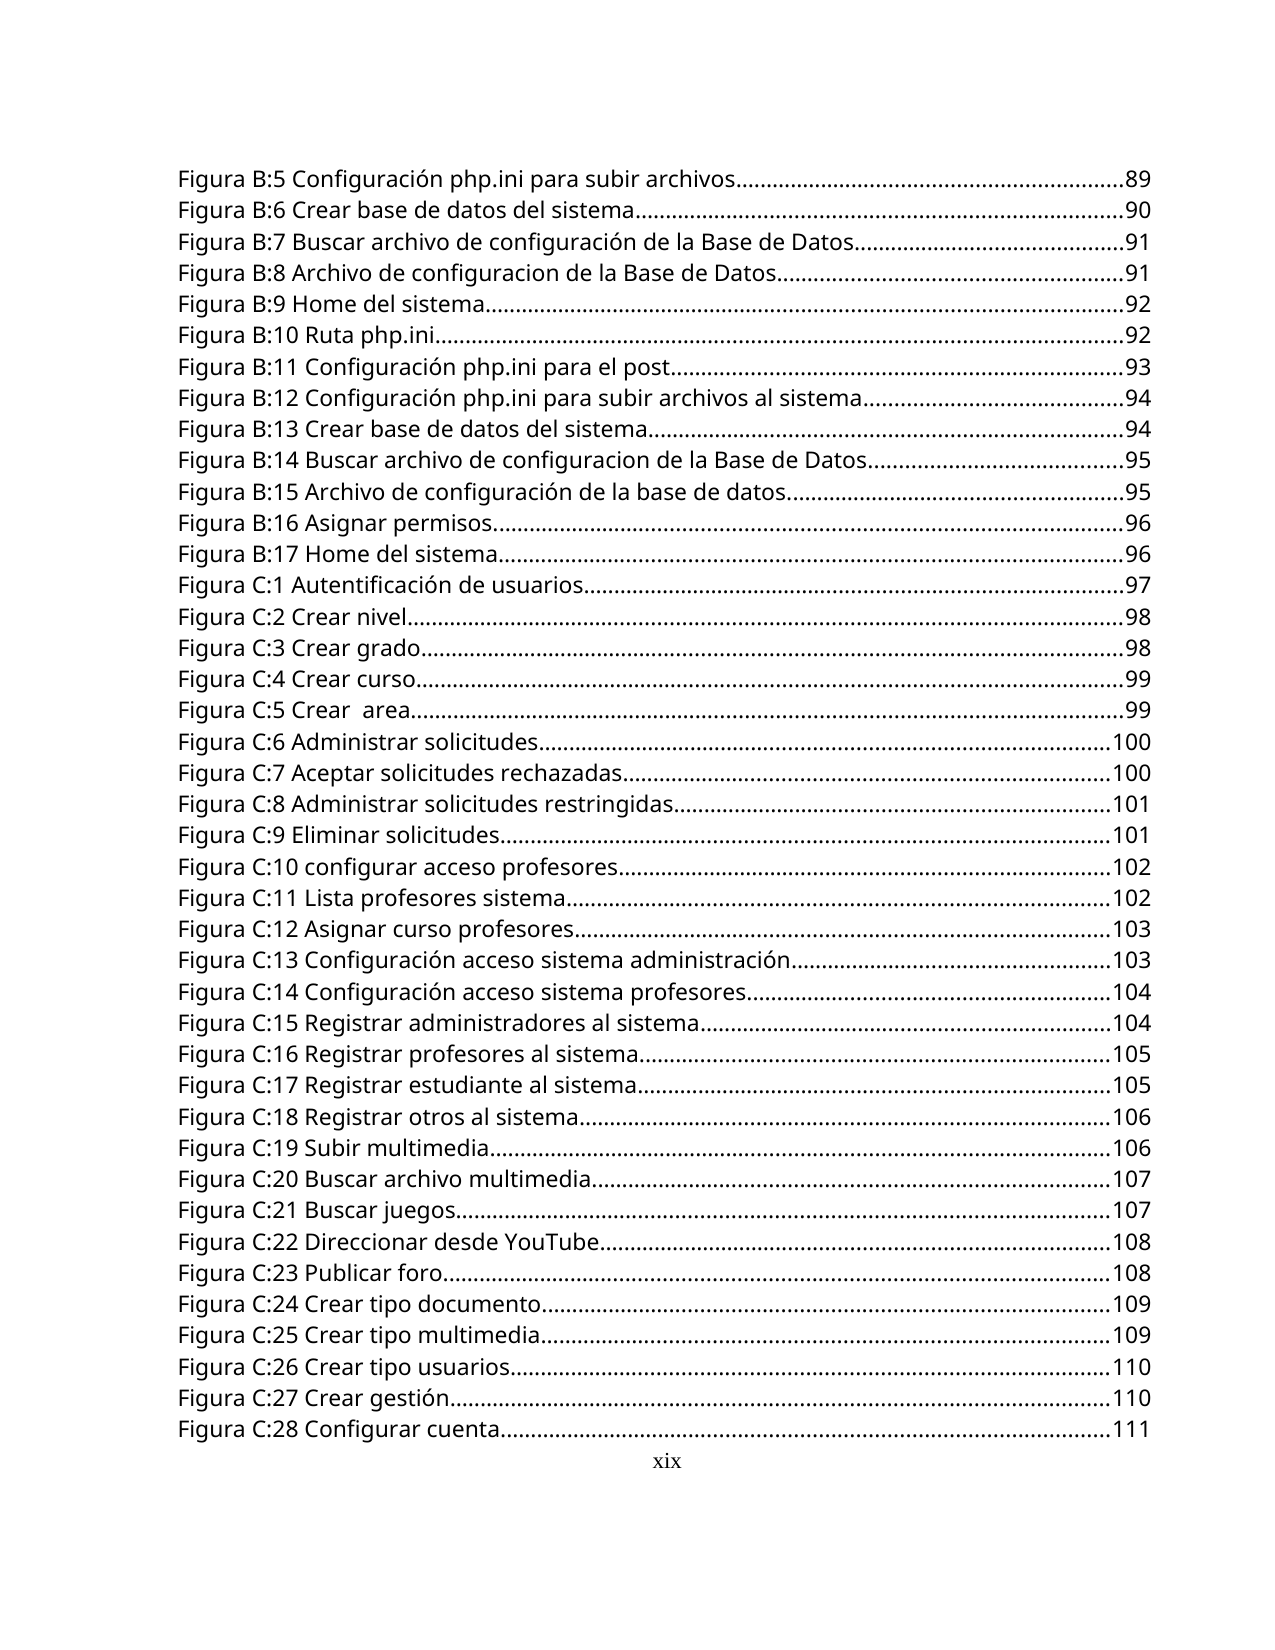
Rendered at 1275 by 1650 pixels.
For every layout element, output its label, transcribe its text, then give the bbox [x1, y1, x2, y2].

text Figura C:12 Asignar curso profesores 103 [177, 913, 1157, 944]
text Figura C:4 Crear curso 99 [177, 663, 1157, 694]
text Figura C:5 Crear area 99 [177, 694, 1157, 726]
text Figura B:12 Configuración php.ini para subir archivos al sistema 94 [177, 382, 1157, 413]
text Figura C:3 Crear grado 98 [177, 632, 1157, 663]
text Figura C:23 Publicar foro 108 [177, 1257, 1157, 1288]
text Figura C:15 Registrar administradores al sistema 104 [177, 1007, 1157, 1038]
text Figura B:5 Configuración php.ini para subir archivos 89 [177, 163, 1157, 194]
text Figura C:7 Aceptar solicitudes rechazadas 100 [177, 757, 1157, 788]
text Figura C:22 Direccionar desde YouTube 108 [177, 1226, 1157, 1257]
text Figura C:26 Crear tipo usuarios 110 [177, 1351, 1157, 1382]
text Figura B:15 Archivo de configuración de la base de datos. 95 [177, 476, 1157, 507]
text Figura B:8 Archivo de configuracion de la Base de Datos 91 [177, 257, 1157, 288]
text Figura C:2 Crear nivel 98 [177, 601, 1157, 632]
text Figura C:25 Crear tipo multimedia 109 [177, 1319, 1157, 1351]
text Figura C:20 Buscar archivo multimedia 107 [177, 1163, 1157, 1194]
text Figura C:11 Lista profesores sistema 102 [177, 882, 1157, 913]
text Figura C:16 Registrar profesores al sistema 105 [177, 1038, 1157, 1069]
text Figura B:16 Asignar permisos. 96 [177, 507, 1157, 538]
text Figura B:13 Crear base de datos del sistema 94 [177, 413, 1157, 444]
text Figura C:17 Registrar estudiante al sistema 105 [177, 1069, 1157, 1101]
text Figura C:13 Configuración acceso sistema administración 103 [177, 944, 1157, 976]
text Figura C:6 Administrar solicitudes 100 [177, 726, 1157, 757]
text Figura C:21 Buscar juegos 107 [177, 1194, 1157, 1226]
text Figura B:10 Ruta php.ini 92 [177, 319, 1157, 351]
text Figura C:10 configurar acceso profesores 102 [177, 851, 1157, 882]
text Figura B:9 Home del sistema 92 [177, 288, 1157, 319]
text Figura C:19 Subir multimedia 106 [177, 1132, 1157, 1163]
text Figura C:18 Registrar otros al sistema 106 [177, 1101, 1157, 1132]
text Figura C:9 Eliminar solicitudes 101 [177, 819, 1157, 851]
text Figura C:8 Administrar solicitudes restringidas 101 [177, 788, 1157, 819]
text Figura C:27 Crear gestión 110 [177, 1382, 1157, 1413]
text Figura B:17 Home del sistema 96 [177, 538, 1157, 569]
text Figura C:24 Crear tipo documento 109 [177, 1288, 1157, 1319]
text Figura B:14 Buscar archivo de configuracion de la Base de Datos 95 [177, 444, 1157, 476]
text Figura B:11 Configuración php.ini para el post 93 [177, 351, 1157, 382]
text Figura B:7 Buscar archivo de configuración de la Base de Datos 91 [177, 226, 1157, 257]
text Figura C:14 Configuración acceso sistema profesores 104 [177, 976, 1157, 1007]
text Figura B:6 Crear base de datos del sistema 90 [177, 194, 1157, 226]
text Figura C:1 Autentificación de usuarios 97 [177, 569, 1157, 601]
text Figura C:28 Configurar cuenta 111 [177, 1413, 1157, 1444]
